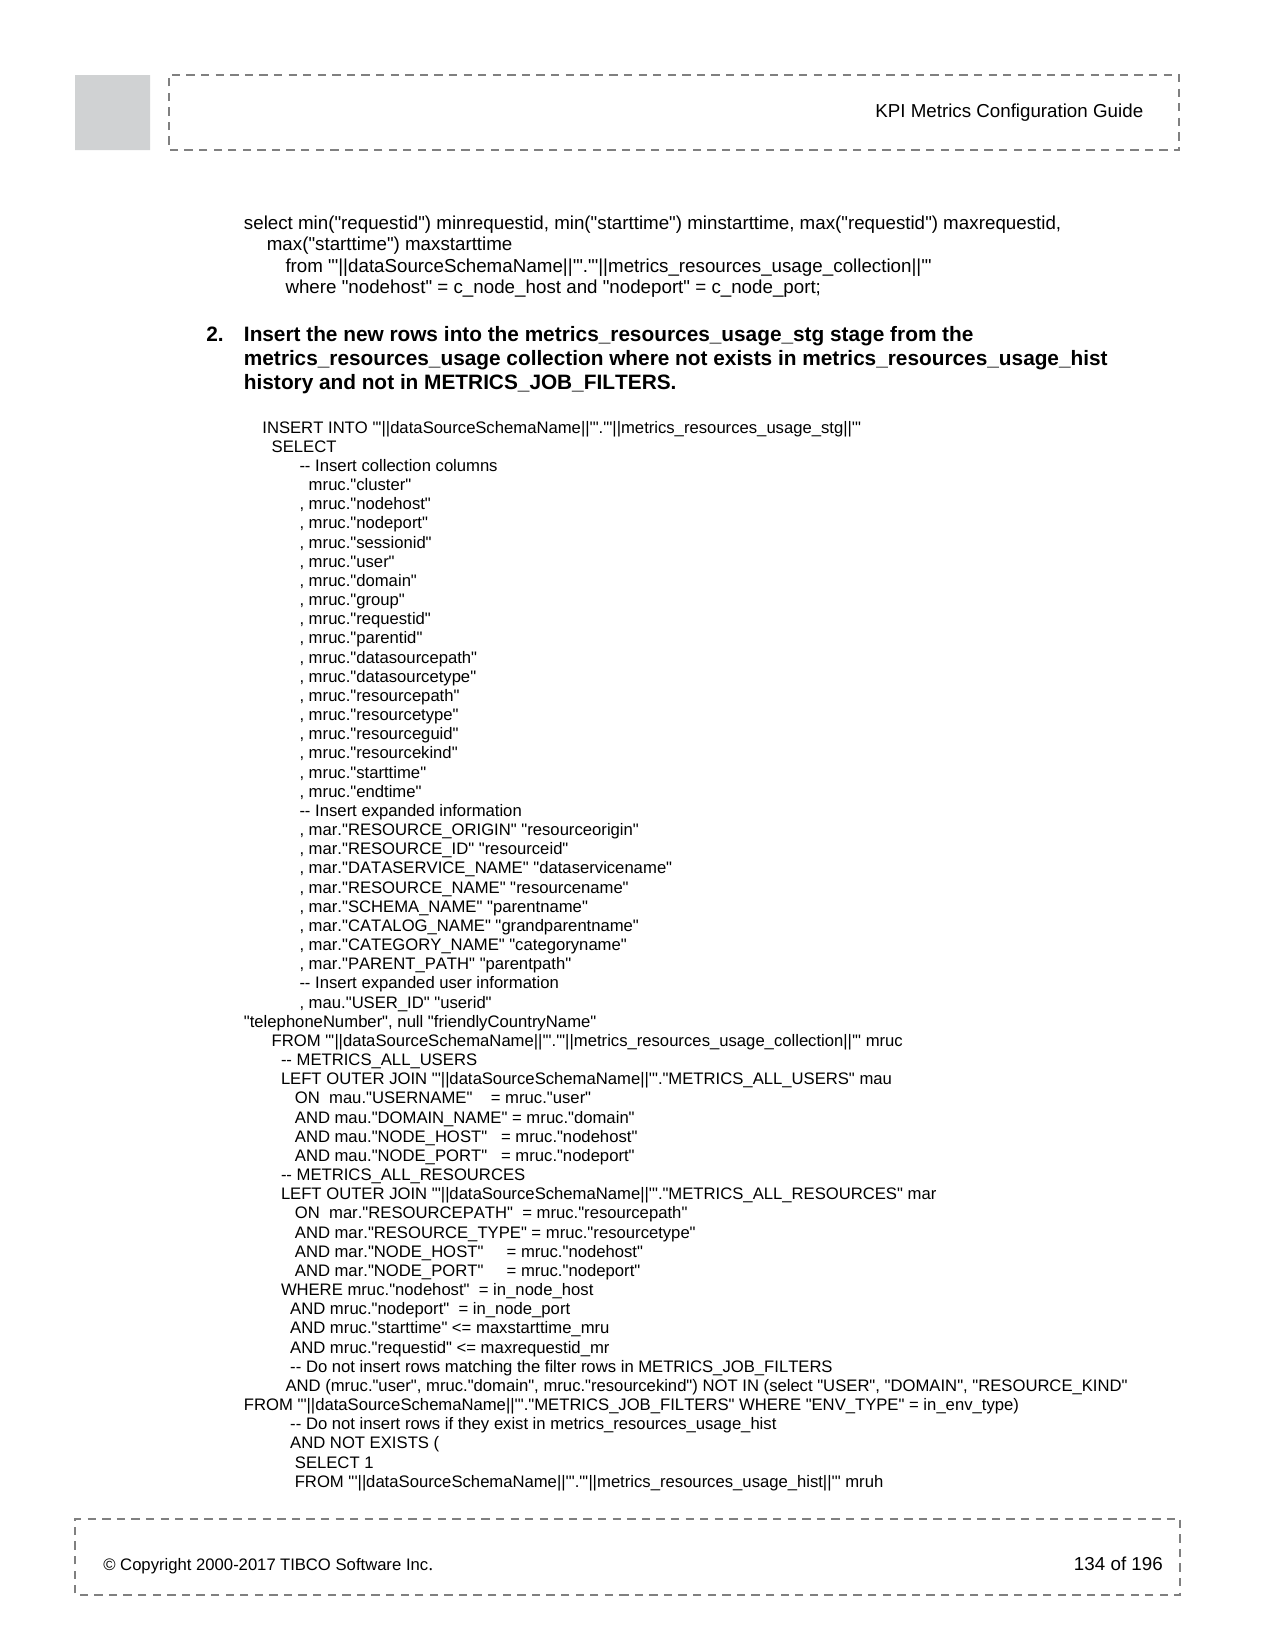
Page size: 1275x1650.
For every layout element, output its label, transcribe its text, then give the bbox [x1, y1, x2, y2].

text AND mau."NODE_HOST" = mruc."nodehost" [244, 1127, 1162, 1146]
text select min("requestid") minrequestid, min("starttime") minstarttime, max("requestid") maxrequestid, max("starttime") maxstarttime [244, 211, 1162, 254]
text , mruc."resourcetype" [244, 705, 1162, 724]
text , mruc."resourceguid" [244, 724, 1162, 743]
text -- Insert expanded user information [244, 973, 1162, 992]
text mruc."cluster" [244, 475, 1162, 494]
text , mruc."endtime" [244, 782, 1162, 801]
text where "nodehost" = c_node_host and "nodeport" = c_node_port; [244, 276, 1162, 298]
text AND mruc."starttime" <= maxstarttime_mru [244, 1318, 1162, 1337]
text "telephoneNumber", null "friendlyCountryName" [244, 1012, 1162, 1031]
text , mruc."parentid" [244, 628, 1162, 647]
text , mar."CATEGORY_NAME" "categoryname" [244, 935, 1162, 954]
text -- Insert collection columns [244, 456, 1162, 475]
text AND NOT EXISTS ( [244, 1433, 1162, 1452]
text AND mruc."nodeport" = in_node_port [244, 1299, 1162, 1318]
list Insert the new rows into the metrics_resources_usage_stg stage from the metrics_resources_usage collection where not exists in metrics_resources_usage_hist history and not in METRICS_JOB_FILTERS. [206, 322, 1162, 393]
text , mruc."resourcepath" [244, 686, 1162, 705]
text , mar."RESOURCE_ORIGIN" "resourceorigin" [244, 820, 1162, 839]
text , mruc."datasourcetype" [244, 667, 1162, 686]
text ON mar."RESOURCEPATH" = mruc."resourcepath" [244, 1203, 1162, 1222]
text , mar."PARENT_PATH" "parentpath" [244, 954, 1162, 973]
text LEFT OUTER JOIN "'||dataSourceSchemaName||'"."METRICS_ALL_USERS" mau [244, 1069, 1162, 1088]
text AND mar."NODE_HOST" = mruc."nodehost" [244, 1242, 1162, 1261]
text FROM "'||dataSourceSchemaName||'"."'||metrics_resources_usage_collection||'" mruc [244, 1031, 1162, 1050]
text LEFT OUTER JOIN "'||dataSourceSchemaName||'"."METRICS_ALL_RESOURCES" mar [244, 1184, 1162, 1203]
text AND (mruc."user", mruc."domain", mruc."resourcekind") NOT IN (select "USER", "DOMAIN", "RESOURCE_KIND" FROM "'||dataSourceSchemaName||'"."METRICS_JOB_FILTERS" WHERE "ENV_TYPE" = in_env_type) [244, 1376, 1162, 1414]
text -- Insert expanded information [244, 801, 1162, 820]
text , mruc."starttime" [244, 762, 1162, 782]
text , mruc."group" [244, 590, 1162, 609]
text -- Do not insert rows matching the filter rows in METRICS_JOB_FILTERS [244, 1357, 1162, 1376]
text , mar."RESOURCE_NAME" "resourcename" [244, 877, 1162, 897]
text FROM "'||dataSourceSchemaName||'"."'||metrics_resources_usage_hist||'" mruh [244, 1472, 1162, 1491]
text , mruc."requestid" [244, 609, 1162, 628]
text SELECT [244, 437, 1162, 456]
text , mruc."domain" [244, 571, 1162, 590]
text -- METRICS_ALL_USERS [244, 1050, 1162, 1069]
text , mruc."sessionid" [244, 532, 1162, 552]
text from "'||dataSourceSchemaName||'"."'||metrics_resources_usage_collection||'" [244, 254, 1162, 276]
text , mruc."datasourcepath" [244, 647, 1162, 667]
text , mruc."nodehost" [244, 494, 1162, 513]
text SELECT 1 [244, 1452, 1162, 1472]
text AND mau."DOMAIN_NAME" = mruc."domain" [244, 1107, 1162, 1127]
text -- METRICS_ALL_RESOURCES [244, 1165, 1162, 1184]
text , mar."RESOURCE_ID" "resourceid" [244, 839, 1162, 858]
text WHERE mruc."nodehost" = in_node_host [244, 1280, 1162, 1299]
text AND mau."NODE_PORT" = mruc."nodeport" [244, 1146, 1162, 1165]
text , mruc."resourcekind" [244, 743, 1162, 762]
text -- Do not insert rows if they exist in metrics_resources_usage_hist [244, 1414, 1162, 1433]
text , mruc."user" [244, 552, 1162, 571]
text , mar."CATALOG_NAME" "grandparentname" [244, 916, 1162, 935]
text , mruc."nodeport" [244, 513, 1162, 532]
text INSERT INTO "'||dataSourceSchemaName||'"."'||metrics_resources_usage_stg||'" [244, 417, 1162, 437]
text AND mar."RESOURCE_TYPE" = mruc."resourcetype" [244, 1222, 1162, 1242]
text AND mruc."requestid" <= maxrequestid_mr [244, 1337, 1162, 1357]
text ON mau."USERNAME" = mruc."user" [244, 1088, 1162, 1107]
text , mar."DATASERVICE_NAME" "dataservicename" [244, 858, 1162, 877]
text , mar."SCHEMA_NAME" "parentname" [244, 897, 1162, 916]
text , mau."USER_ID" "userid" [244, 992, 1162, 1012]
text AND mar."NODE_PORT" = mruc."nodeport" [244, 1261, 1162, 1280]
